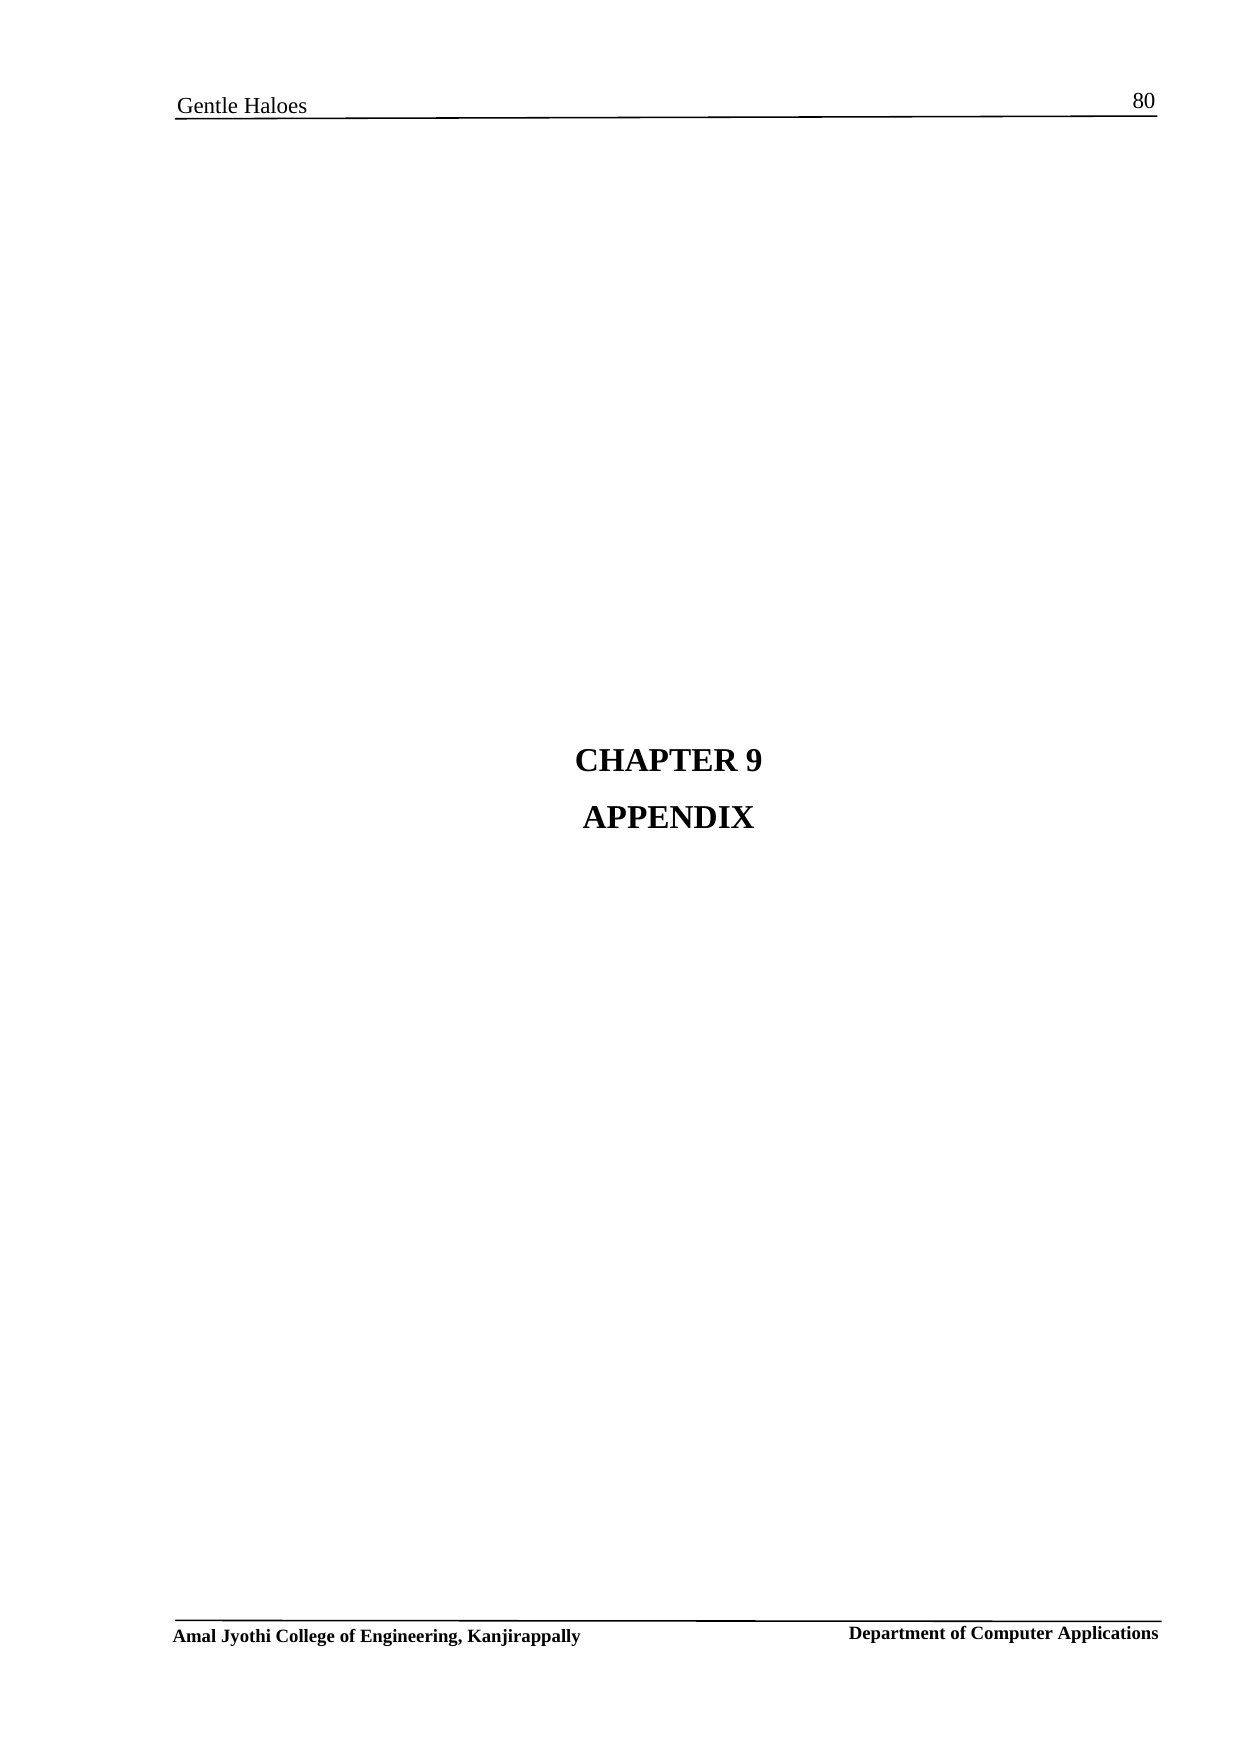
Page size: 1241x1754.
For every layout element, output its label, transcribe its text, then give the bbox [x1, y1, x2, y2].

subtitle CHAPTER 9 [175, 740, 1162, 778]
subtitle APPENDIX [175, 798, 1162, 836]
